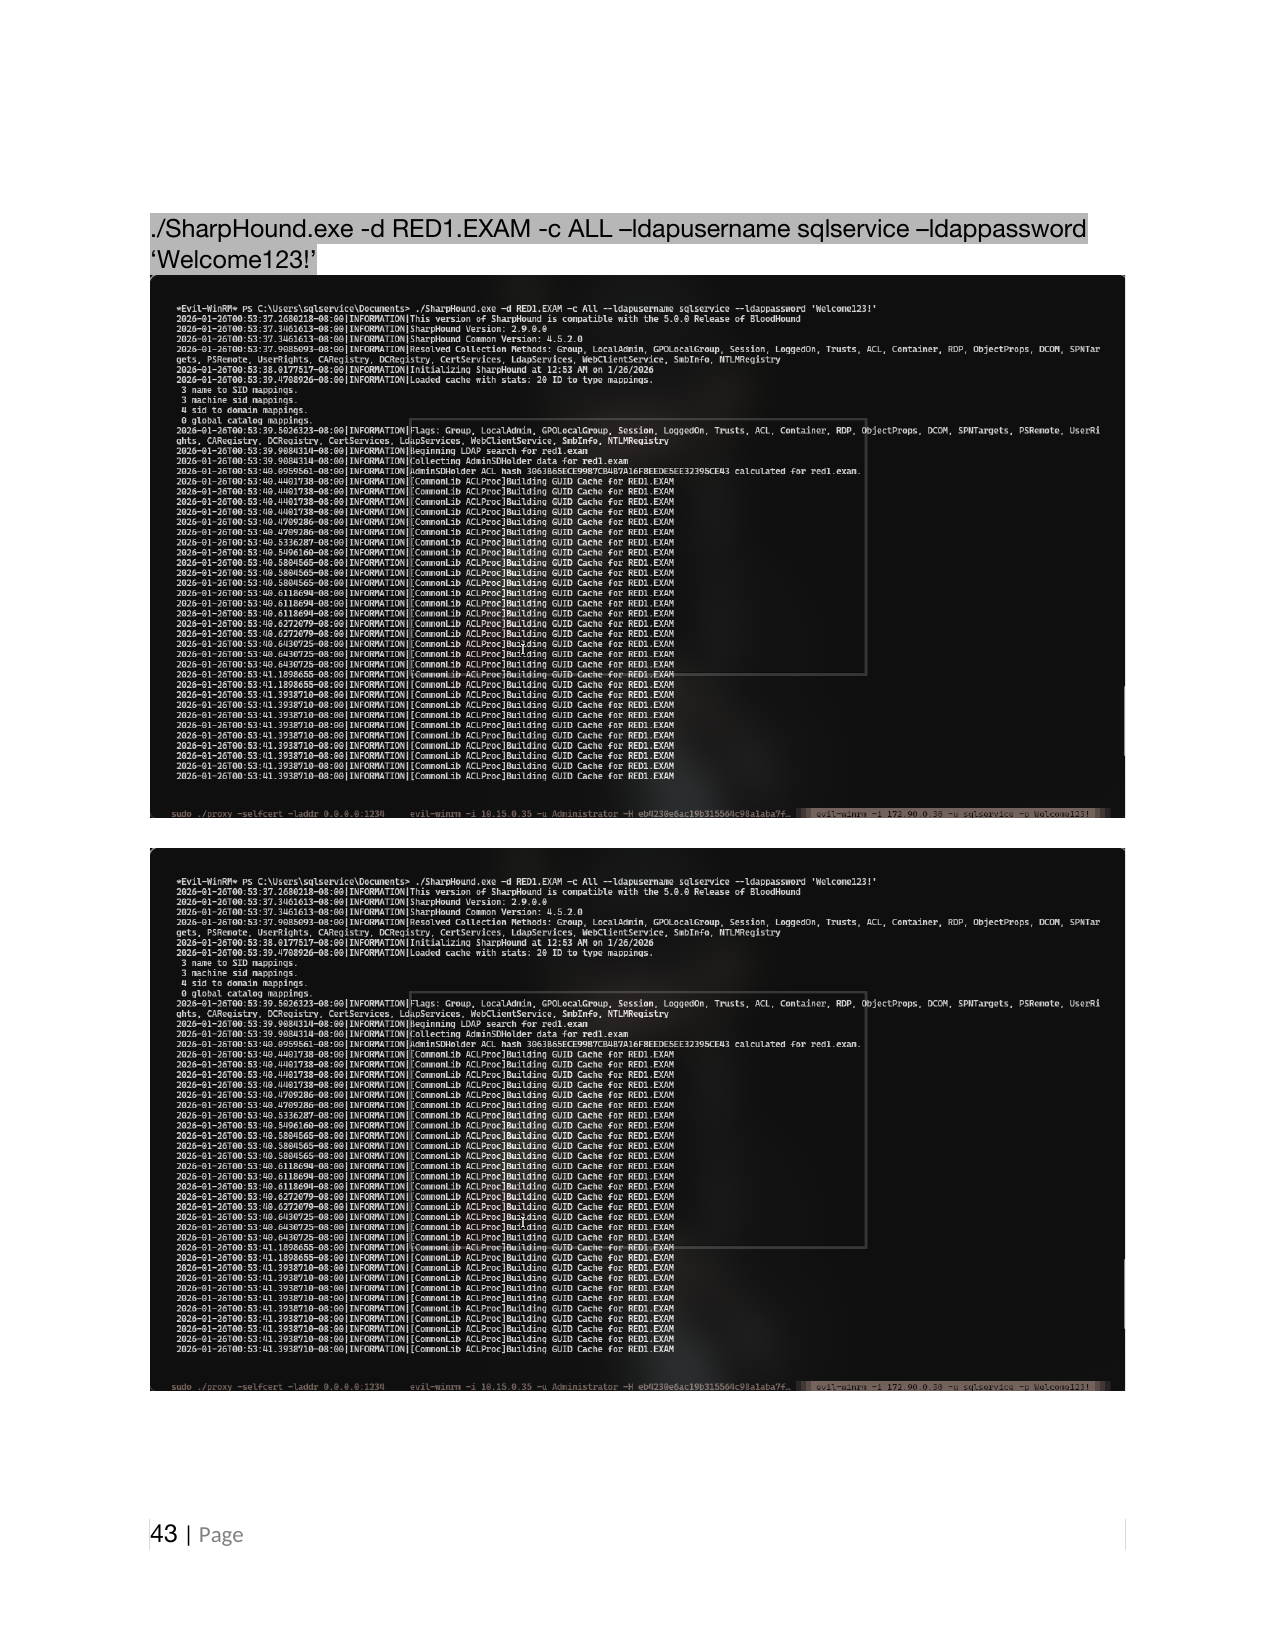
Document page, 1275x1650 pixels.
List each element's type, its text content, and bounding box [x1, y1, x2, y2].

picture [150, 275, 1125, 818]
text ./SharpHound.exe -d RED1.EXAM -c ALL –ldapusername sqlservice –ldappassword ‘Welcome123!’ [317, 213, 1125, 275]
picture [150, 848, 1125, 1391]
